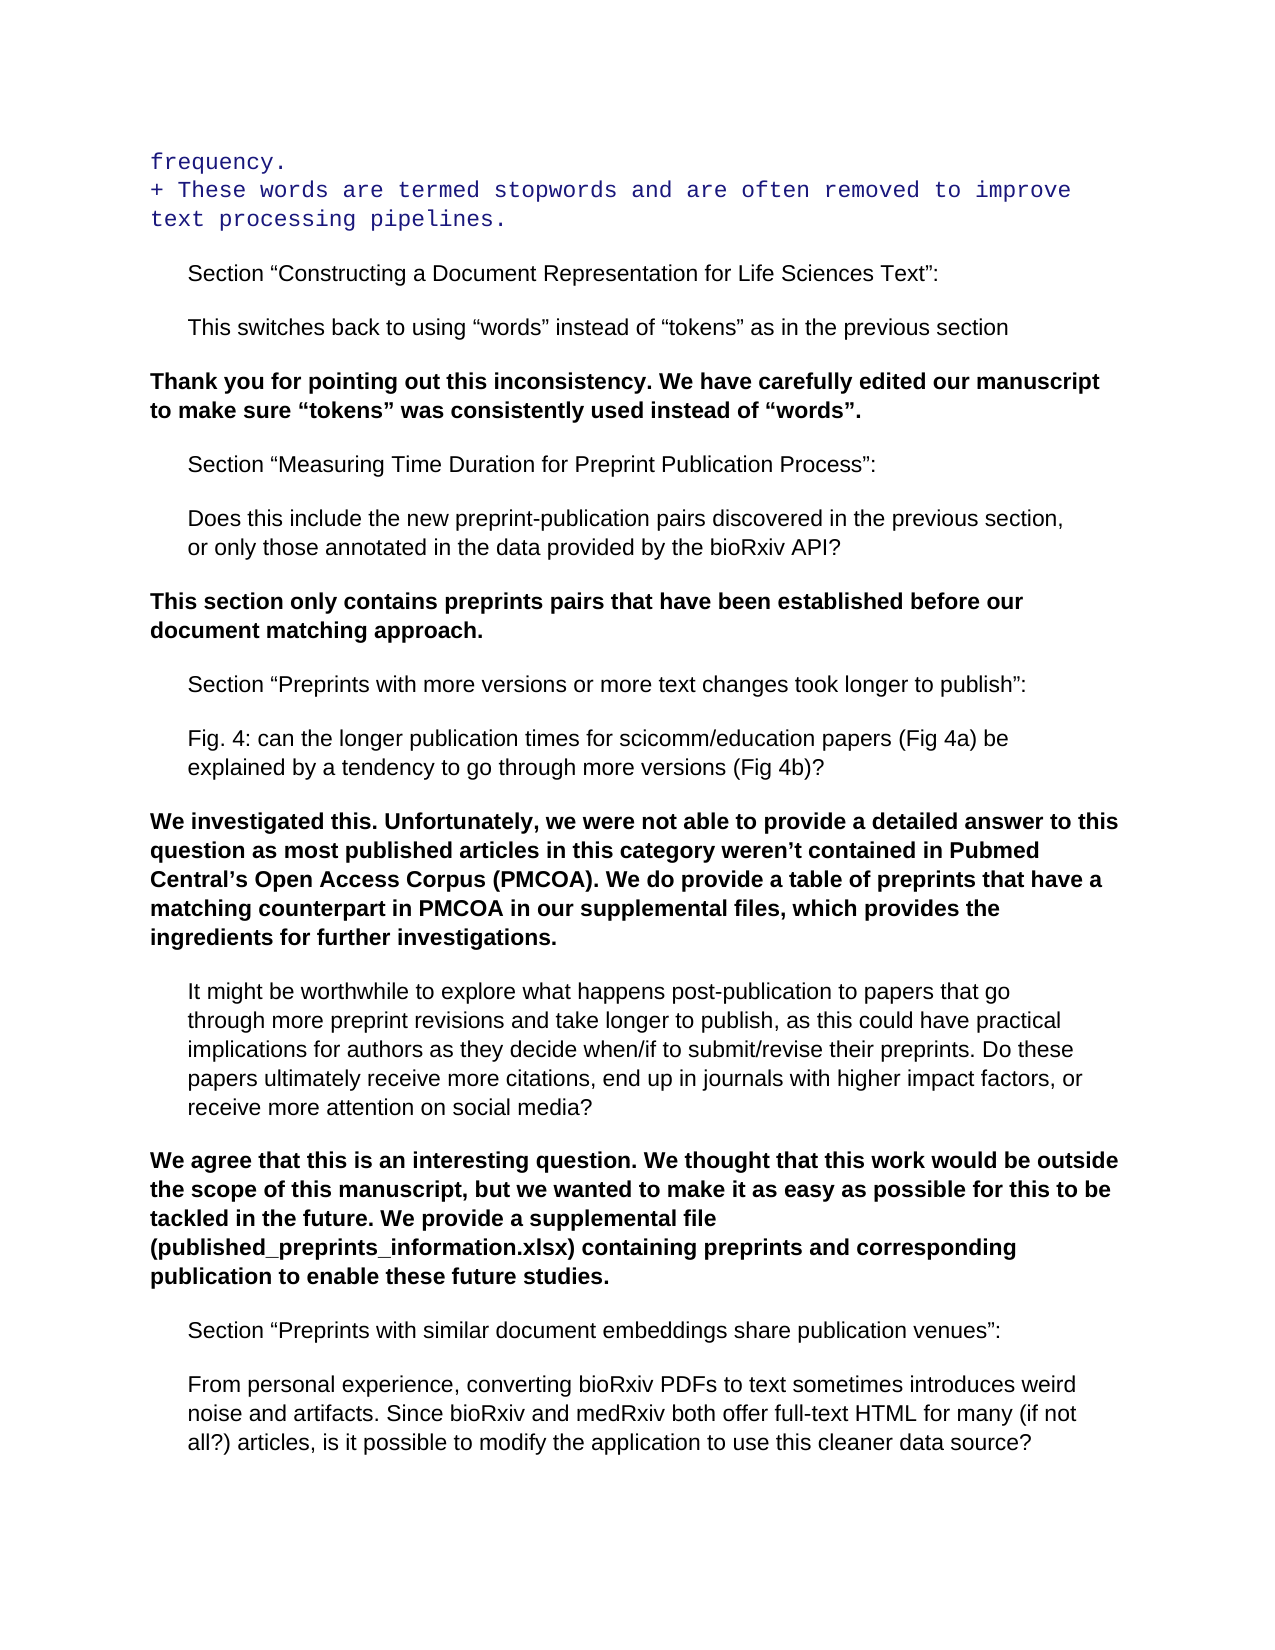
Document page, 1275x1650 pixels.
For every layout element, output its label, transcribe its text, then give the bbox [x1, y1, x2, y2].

text Section “Preprints with more versions or more text changes took longer to publish”: [187, 671, 1087, 697]
text Section “Measuring Time Duration for Preprint Publication Process”: [187, 451, 1087, 477]
text From personal experience, converting bioRxiv PDFs to text sometimes introduces weird noise and artifacts. Since bioRxiv and medRxiv both offer full-text HTML for many (if not all?) articles, is it possible to modify the application to use this cleaner data source? [187, 1371, 1087, 1455]
text We agree that this is an interesting question. We thought that this work would be outside the scope of this manuscript, but we wanted to make it as easy as possible for this to be tackled in the future. We provide a supplemental file (published_preprints_information.xlsx) containing preprints and corresponding publication to enable these future studies. [150, 1147, 1125, 1289]
text This switches back to using “words” instead of “tokens” as in the previous section [187, 314, 1087, 341]
text It might be worthwhile to explore what happens post-publication to papers that go through more preprint revisions and take longer to publish, as this could have practical implications for authors as they decide when/if to submit/revise their preprints. Do these papers ultimately receive more citations, end up in journals with higher impact factors, or receive more attention on social media? [187, 978, 1087, 1120]
text This section only contains preprints pairs that have been established before our document matching approach. [150, 588, 1125, 643]
text We investigated this. Unfortunately, we were not able to provide a detailed answer to this question as most published articles in this category weren’t contained in Pubmed Central’s Open Access Corpus (PMCOA). We do provide a table of preprints that have a matching counterpart in PMCOA in our supplemental files, which provides the ingredients for further investigations. [150, 808, 1125, 950]
text Section “Constructing a Document Representation for Life Sciences Text”: [187, 260, 1087, 287]
text Fig. 4: can the longer publication times for scicomm/education papers (Fig 4a) be explained by a tendency to go through more versions (Fig 4b)? [187, 725, 1087, 780]
text Section “Preprints with similar document embeddings share publication venues”: [187, 1317, 1087, 1343]
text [150, 150, 1125, 233]
text Does this include the new preprint-publication pairs discovered in the previous section, or only those annotated in the data provided by the bioRxiv API? [187, 505, 1087, 560]
text Thank you for pointing out this inconsistency. We have carefully edited our manuscript to make sure “tokens” was consistently used instead of “words”. [150, 368, 1125, 423]
